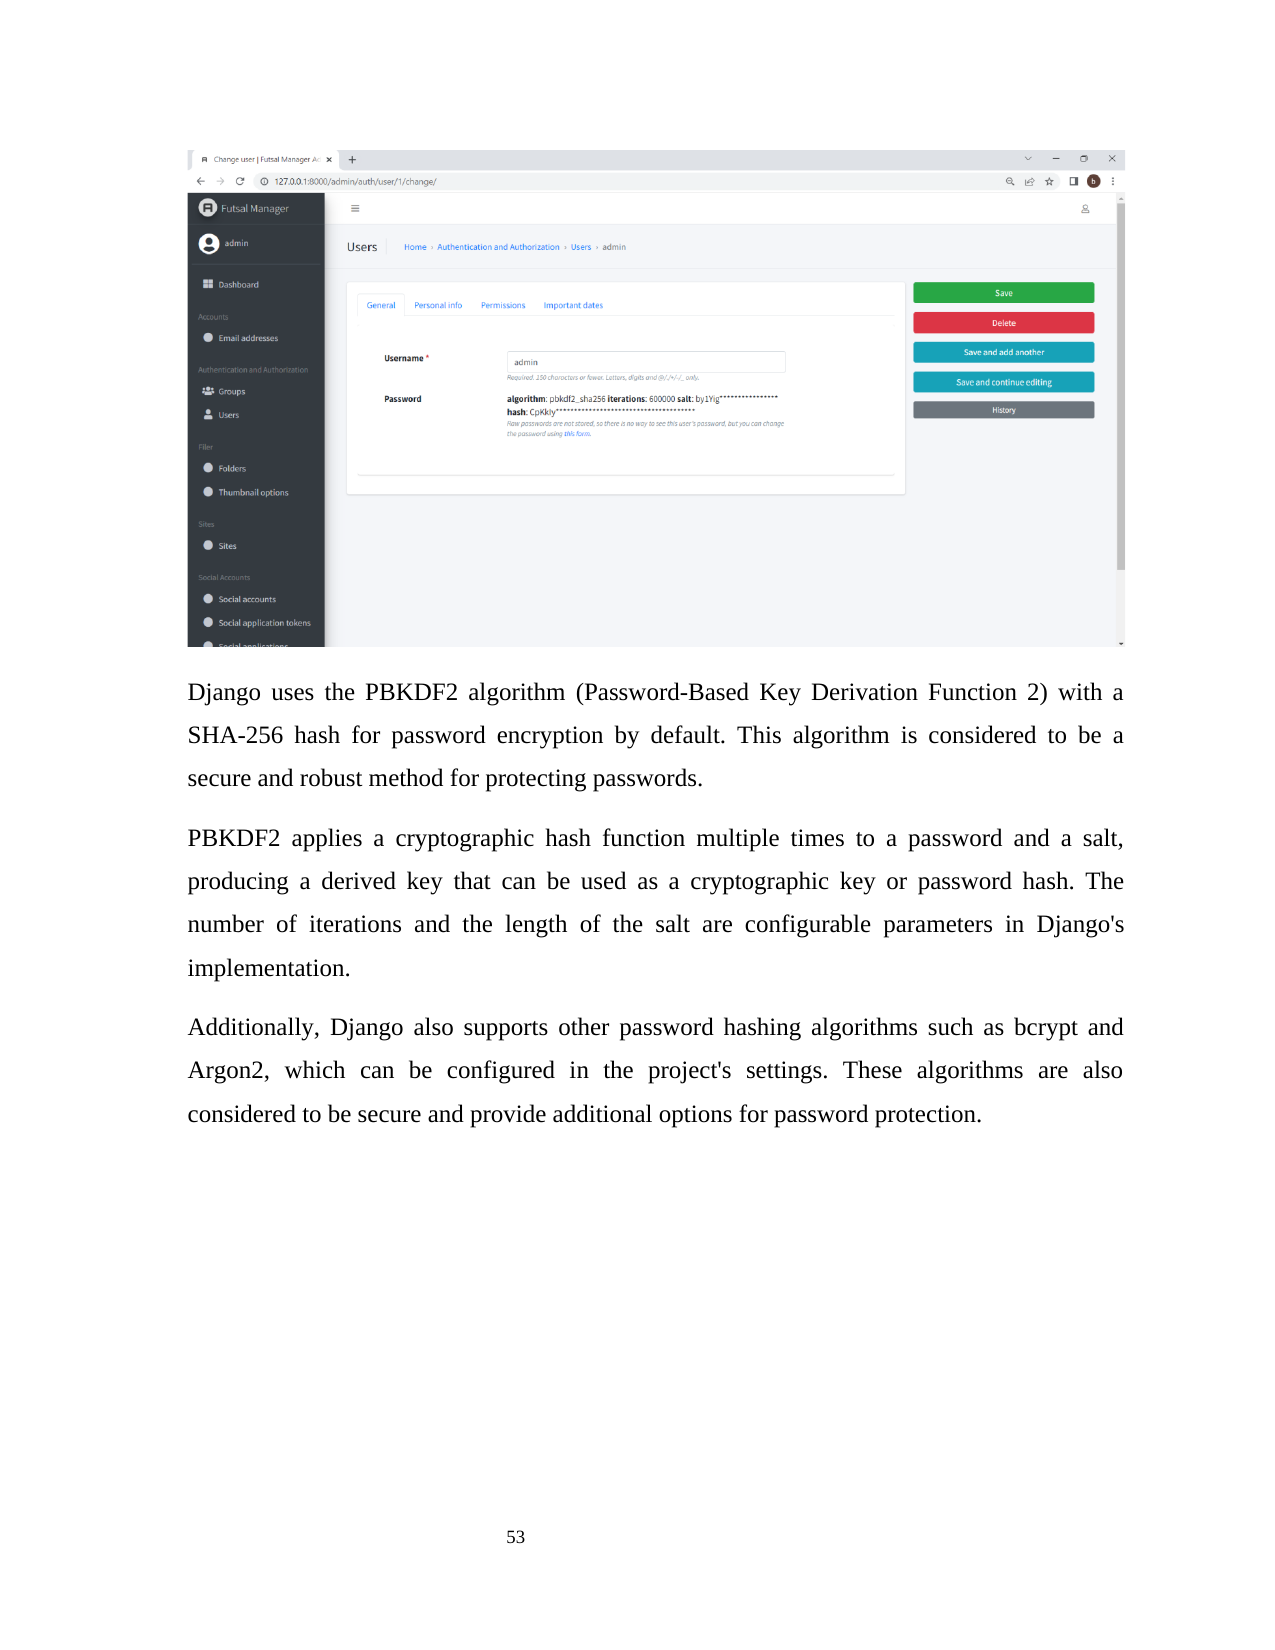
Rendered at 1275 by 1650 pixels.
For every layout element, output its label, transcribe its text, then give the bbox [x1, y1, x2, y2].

text Additionally, Django also supports other password hashing algorithms such as bcrypt and Argon2, which can be configured in the project's settings. These algorithms are also considered to be secure and provide additional options for password protection. [187, 1012, 1125, 1127]
picture [187, 150, 1125, 647]
text PBKDF2 applies a cryptographic hash function multiple times to a password and a salt, producing a derived key that can be used as a cryptographic key or password hash. The number of iterations and the length of the salt are configurable parameters in Django's implementation. [187, 823, 1125, 981]
text Django uses the PBKDF2 algorithm (Password-Based Key Derivation Function 2) with a SHA-256 hash for password encryption by default. This algorithm is considered to be a secure and robust method for protecting passwords. [187, 677, 1125, 792]
